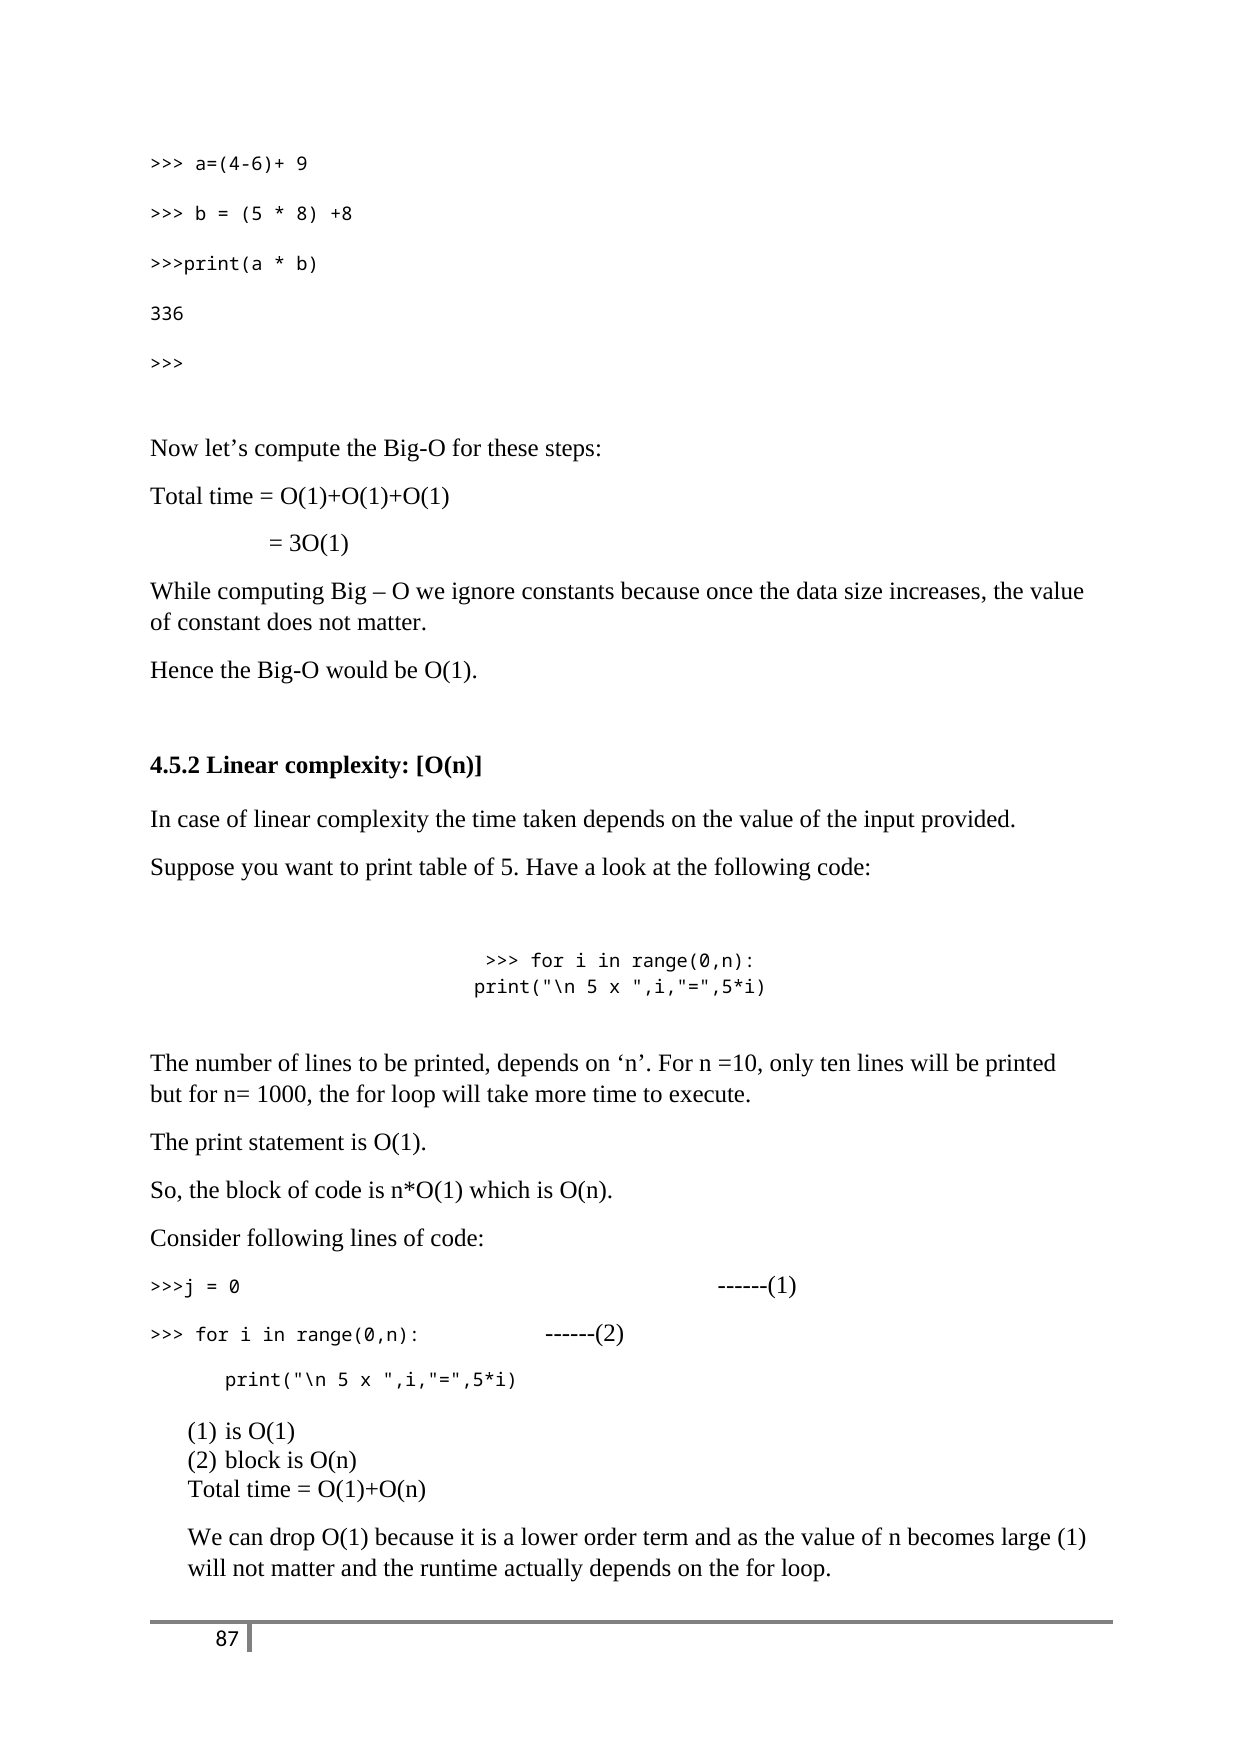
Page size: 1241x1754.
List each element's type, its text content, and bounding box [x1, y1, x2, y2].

list is O(1) [187, 1416, 1090, 1445]
text >>>print(a * b) [150, 250, 1090, 276]
text 4.5.2 Linear complexity: [O(n)] [150, 750, 1090, 779]
text >>> for i in range(0,n): [150, 947, 1090, 973]
text >>> a=(4-6)+ 9 [150, 150, 1090, 176]
text 336 [150, 300, 1090, 326]
text print("\n 5 x ",i,"=",5*i) [150, 1366, 1090, 1391]
text >>> for i in range(0,n): ------(2) [150, 1318, 1090, 1347]
text = 3O(1) [150, 528, 1090, 557]
text Total time = O(1)+O(1)+O(1) [150, 481, 1090, 509]
text The number of lines to be printed, depends on ‘n’. For n =10, only ten lines will be printed but for n= 1000, the for loop will take more time to execute. [150, 1048, 1090, 1108]
text The print statement is O(1). [150, 1127, 1090, 1156]
list block is O(n) [187, 1445, 1090, 1474]
text >>> b = (5 * 8) +8 [150, 200, 1090, 226]
text >>> [150, 350, 1090, 408]
text >>>j = 0 ------(1) [150, 1270, 1090, 1299]
text Consider following lines of code: [150, 1223, 1090, 1251]
text While computing Big – O we ignore constants because once the data size increases, the value of constant does not matter. [150, 576, 1090, 636]
text Suppose you want to print table of 5. Have a look at the following code: [150, 852, 1090, 881]
text print("\n 5 x ",i,"=",5*i) [150, 973, 1090, 998]
text Total time = O(1)+O(n) [187, 1474, 1090, 1503]
text Now let’s compute the Big-O for these steps: [150, 433, 1090, 462]
text We can drop O(1) because it is a lower order term and as the value of n becomes large (1) will not matter and the runtime actually depends on the for loop. [187, 1522, 1090, 1581]
text So, the block of code is n*O(1) which is O(n). [150, 1175, 1090, 1204]
text Hence the Big-O would be O(1). [150, 655, 1090, 684]
text In case of linear complexity the time taken depends on the value of the input provided. [150, 804, 1090, 833]
